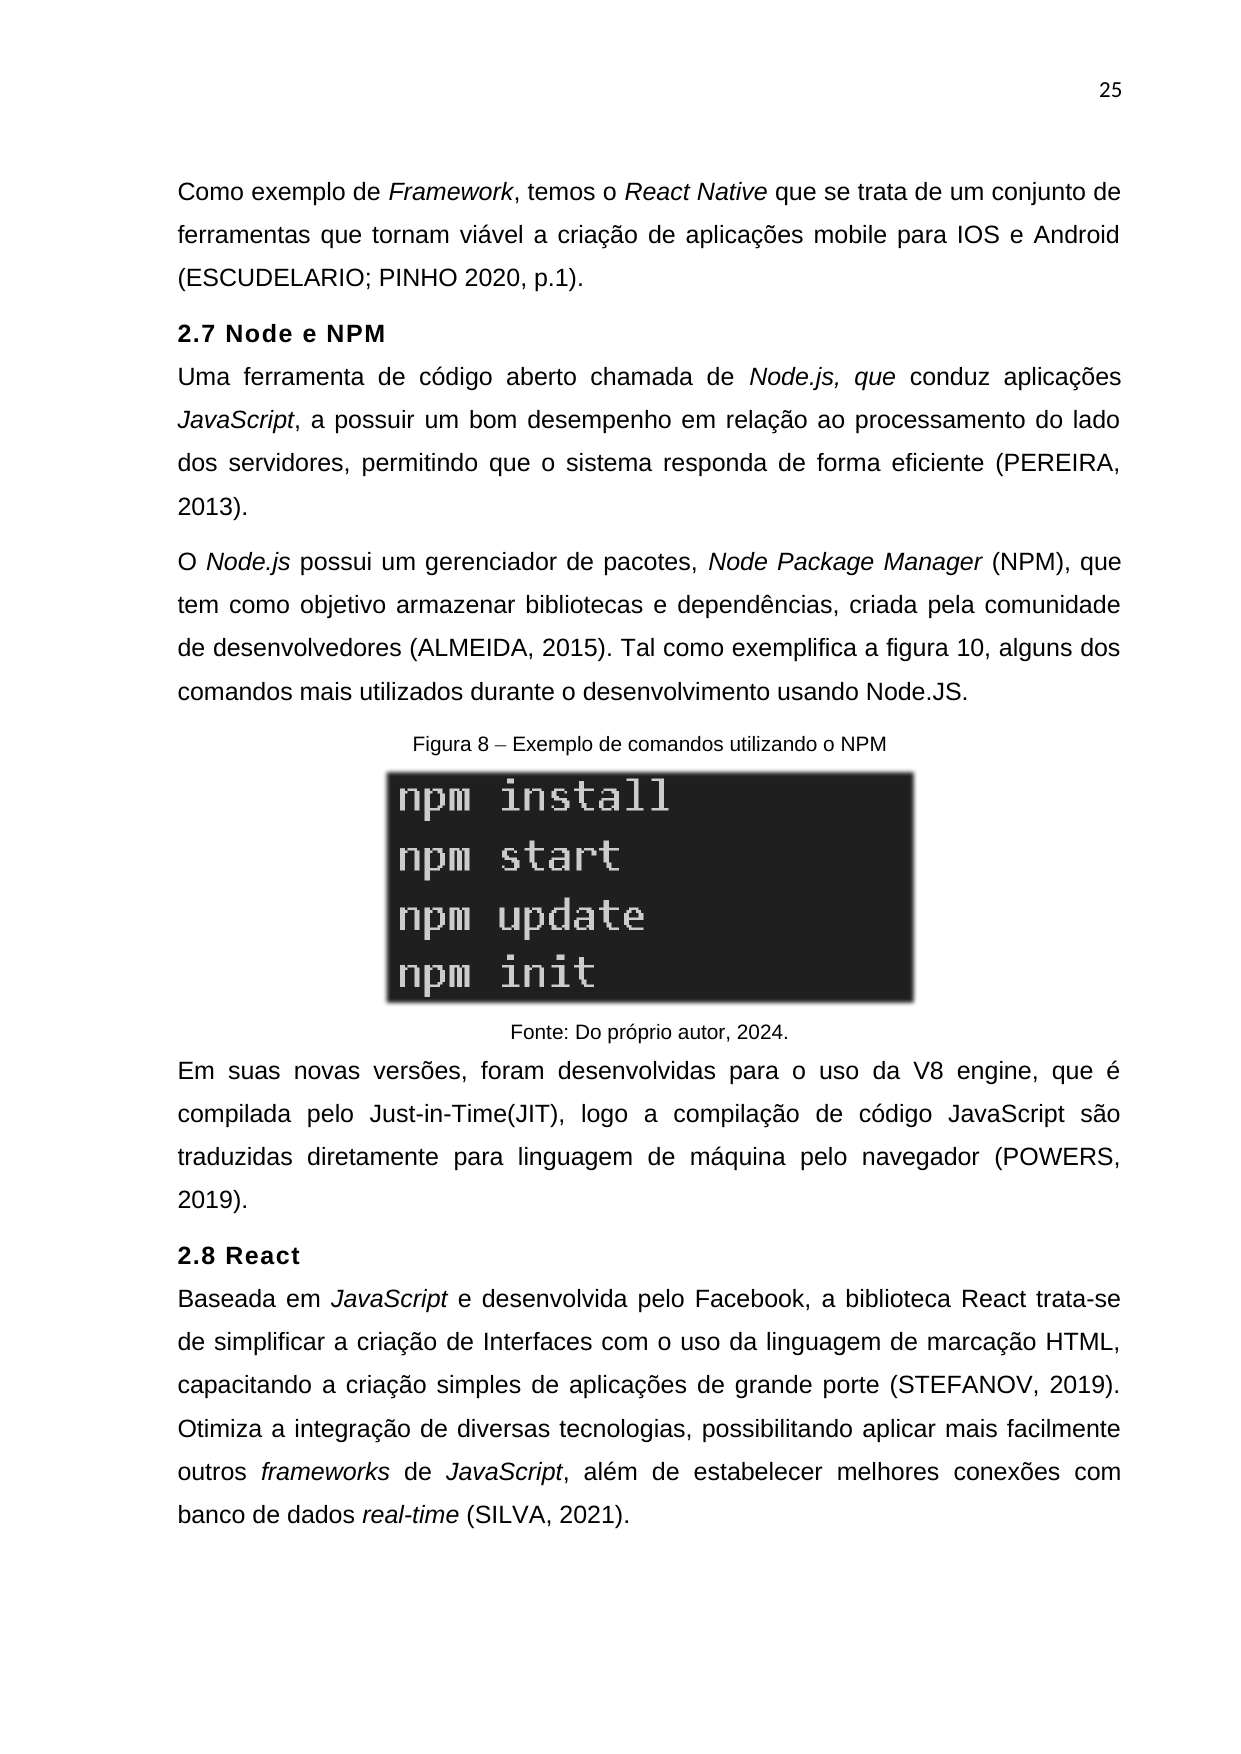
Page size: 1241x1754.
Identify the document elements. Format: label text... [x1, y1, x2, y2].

subtitle 2.7 Node e NPM [177, 319, 1122, 348]
text Baseada em JavaScript e desenvolvida pelo Facebook, a biblioteca React trata-se de simplificar a criação de Interfaces com o uso da linguagem de marcação HTML, capacitando a criação simples de aplicações de grande porte (STEFANOV, 2019). Otimiza a integração de diversas tecnologias, possibilitando aplicar mais facilmente outros frameworks de JavaScript, além de estabelecer melhores conexões com banco de dados real-time (SILVA, 2021). [177, 1284, 1122, 1528]
subtitle 2.8 React [177, 1241, 1122, 1270]
text Figura 8 – Exemplo de comandos utilizando o NPM [177, 732, 1122, 756]
text Uma ferramenta de código aberto chamada de Node.js, que conduz aplicações JavaScript, a possuir um bom desempenho em relação ao processamento do lado dos servidores, permitindo que o sistema responda de forma eficiente (PEREIRA, 2013). [177, 362, 1122, 520]
list Como exemplo de Framework, temos o React Native que se trata de um conjunto de ferramentas que tornam viável a criação de aplicações mobile para IOS e Android (ESCUDELARIO; PINHO 2020, p.1). [177, 177, 1122, 292]
text O Node.js possui um gerenciador de pacotes, Node Package Manager (NPM), que tem como objetivo armazenar bibliotecas e dependências, criada pela comunidade de desenvolvedores (ALMEIDA, 2015). Tal como exemplifica a figura 10, alguns dos comandos mais utilizados durante o desenvolvimento usando Node.JS. [177, 547, 1122, 705]
picture [390, 775, 911, 1000]
text Fonte: Do próprio autor, 2024. [177, 1019, 1122, 1043]
text Em suas novas versões, foram desenvolvidas para o uso da V8 engine, que é compilada pelo Just-in-Time(JIT), logo a compilação de código JavaScript são traduzidas diretamente para linguagem de máquina pelo navegador (POWERS, 2019). [177, 1056, 1122, 1214]
